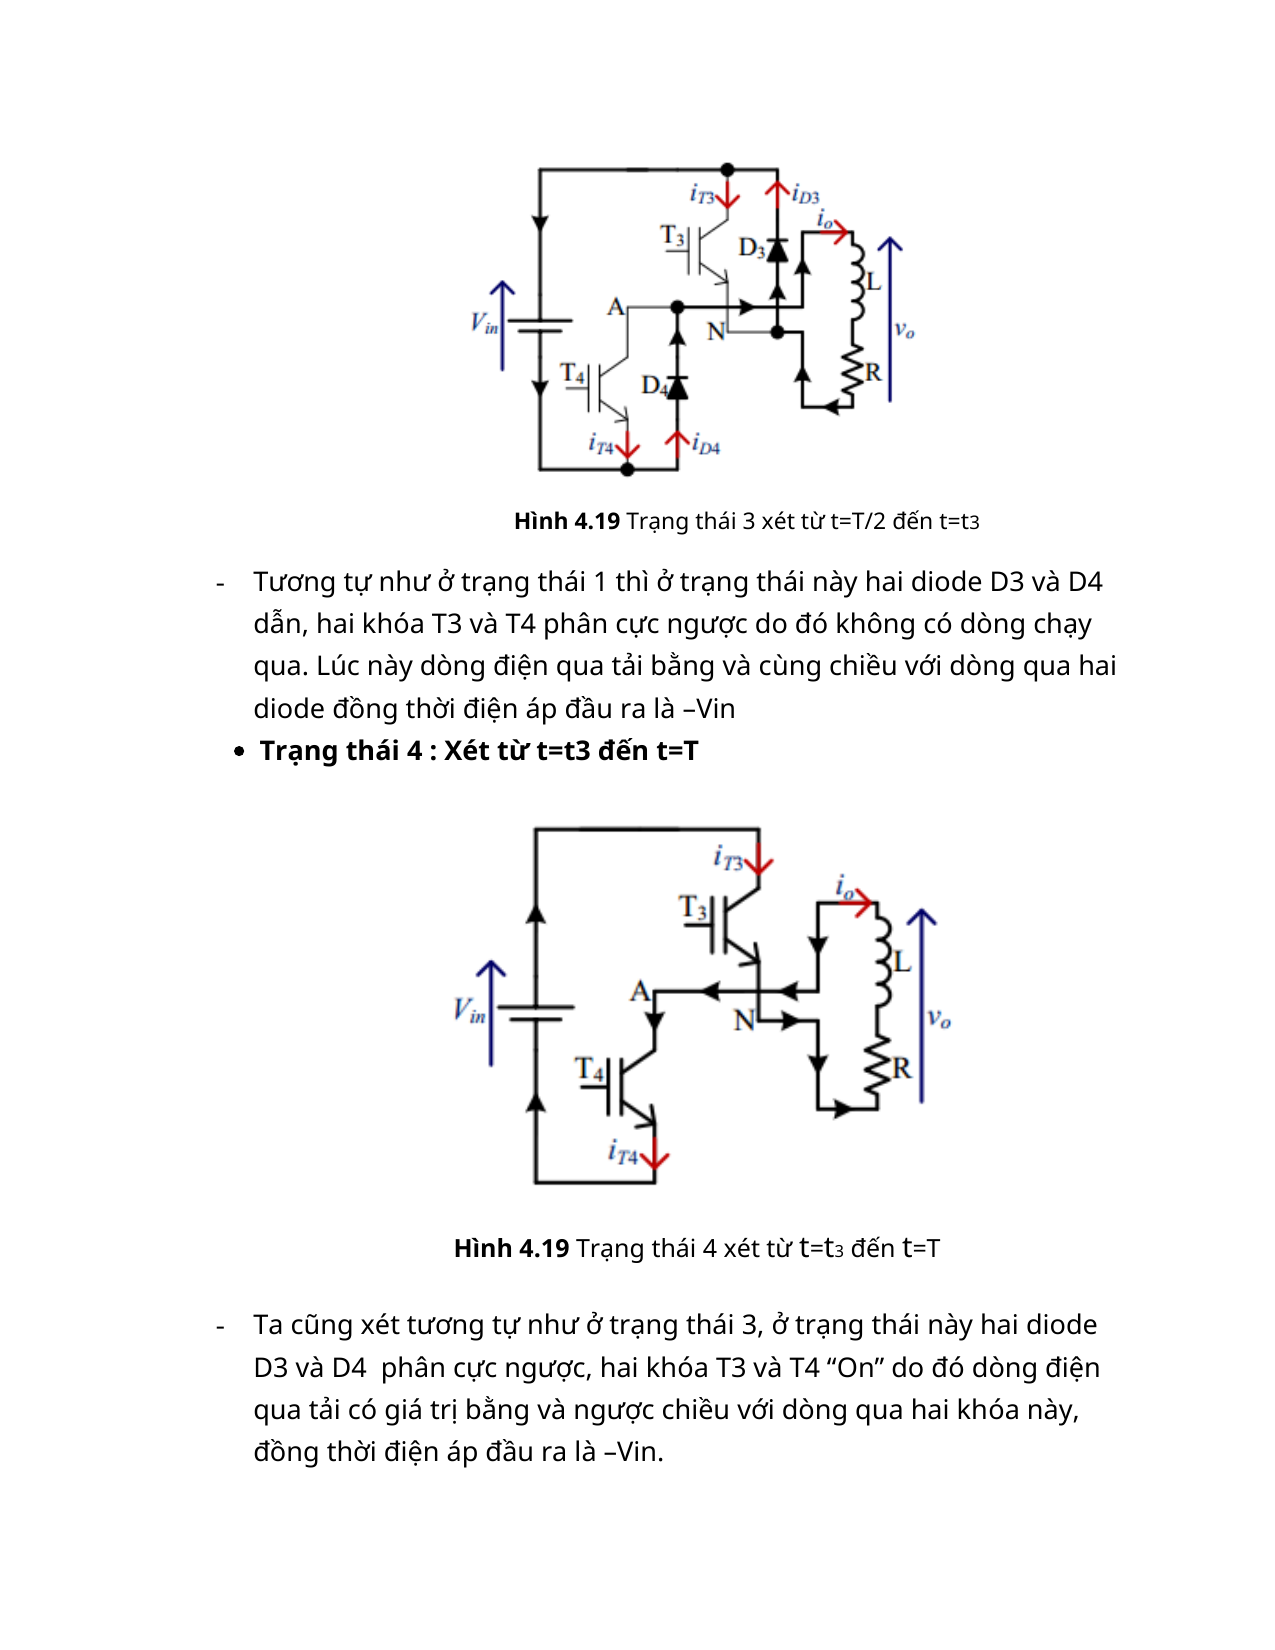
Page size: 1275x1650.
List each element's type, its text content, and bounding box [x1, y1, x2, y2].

list Tương tự như ở trạng thái 1 thì ở trạng thái này hai diode D3 và D4 dẫn, hai khóa T3 và T4 phân cực ngược do đó không có dòng chạy qua. Lúc này dòng điện qua tải bằng và cùng chiều với dòng qua hai diode đồng thời điện áp đầu ra là –Vin [216, 562, 1125, 726]
text Hình 4.19 Trạng thái 3 xét từ t=T/2 đến t=t3 [150, 505, 1125, 536]
list Trạng thái 4 : Xét từ t=t3 đến t=T [234, 732, 1125, 768]
picture [469, 150, 925, 486]
list Ta cũng xét tương tự như ở trạng thái 3, ở trạng thái này hai diode D3 và D4 phân cực ngược, hai khóa T3 và T4 “On” do đó dòng điện qua tải có giá trị bằng và ngược chiều với dòng qua hai khóa này, đồng thời điện áp đầu ra là –Vin. [216, 1306, 1125, 1470]
list Hình 4.19 Trạng thái 4 xét từ t=t3 đến t=T [269, 1226, 1125, 1266]
picture [434, 810, 960, 1187]
